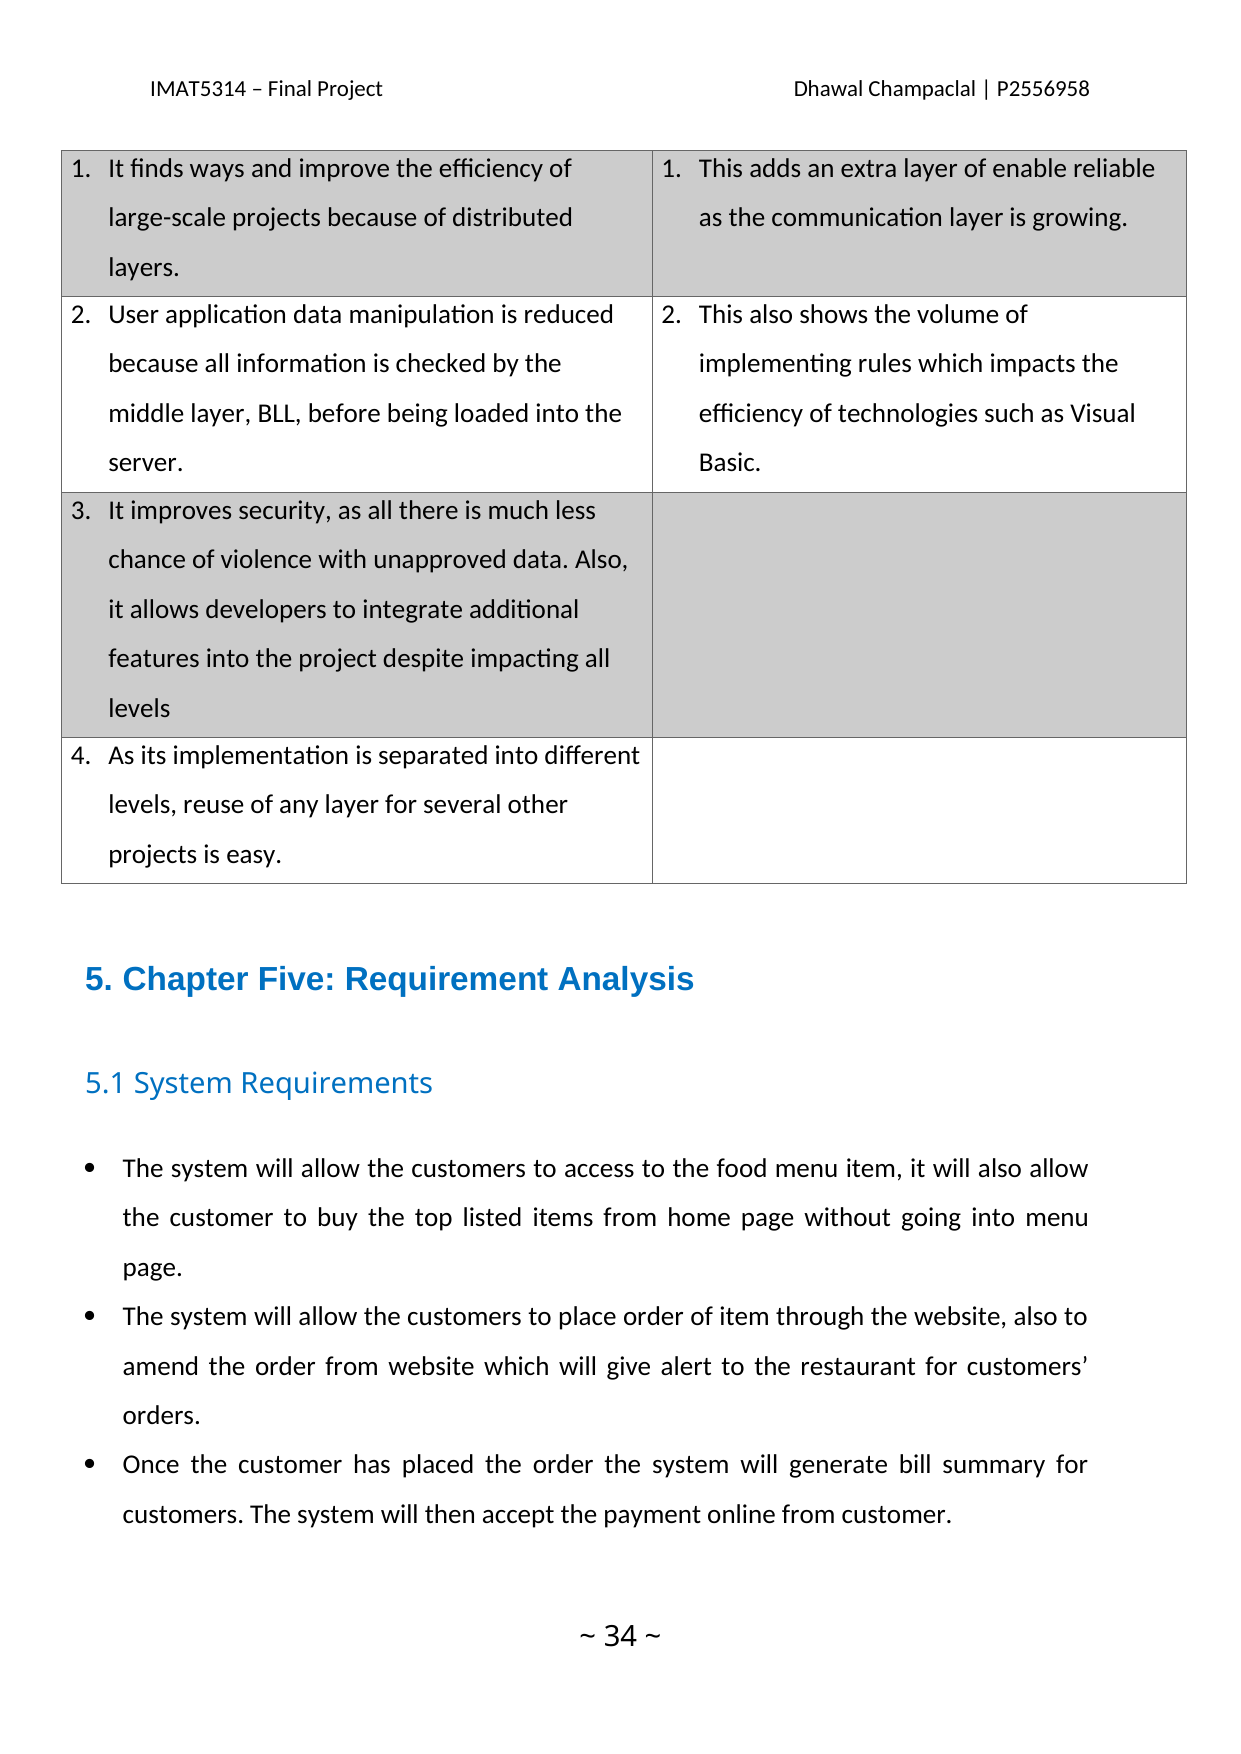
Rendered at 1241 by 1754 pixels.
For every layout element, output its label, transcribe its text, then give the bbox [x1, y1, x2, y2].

subtitle Chapter Five: Requirement Analysis [85, 958, 1090, 997]
list The system will allow the customers to access to the food menu item, it will also allow the customer to buy the top listed items from home page without going into menu page. [85, 1151, 1090, 1283]
table_cell User application data manipulation is reduced because all information is checked by the middle layer, BLL, before being loaded into the server. [62, 297, 652, 492]
table_cell This adds an extra layer of enable reliable as the communication layer is growing. [653, 151, 1186, 296]
table_cell It improves security, as all there is much less chance of violence with unapproved data. Also, it allows developers to integrate additional features into the project despite impacting all levels [62, 493, 652, 737]
table_cell [653, 738, 1186, 883]
table_cell [653, 493, 1186, 737]
list The system will allow the customers to place order of item through the website, also to amend the order from website which will give alert to the restaurant for customers’ orders. [85, 1299, 1090, 1431]
table_cell It finds ways and improve the efficiency of large-scale projects because of distributed layers. [62, 151, 652, 296]
list Once the customer has placed the order the system will generate bill summary for customers. The system will then accept the payment online from customer. [85, 1448, 1090, 1530]
subtitle 5.1 System Requirements [85, 1062, 1090, 1102]
table_cell This also shows the volume of implementing rules which impacts the efficiency of technologies such as Visual Basic. [653, 297, 1186, 492]
table_cell As its implementation is separated into different levels, reuse of any layer for several other projects is easy. [62, 738, 652, 883]
